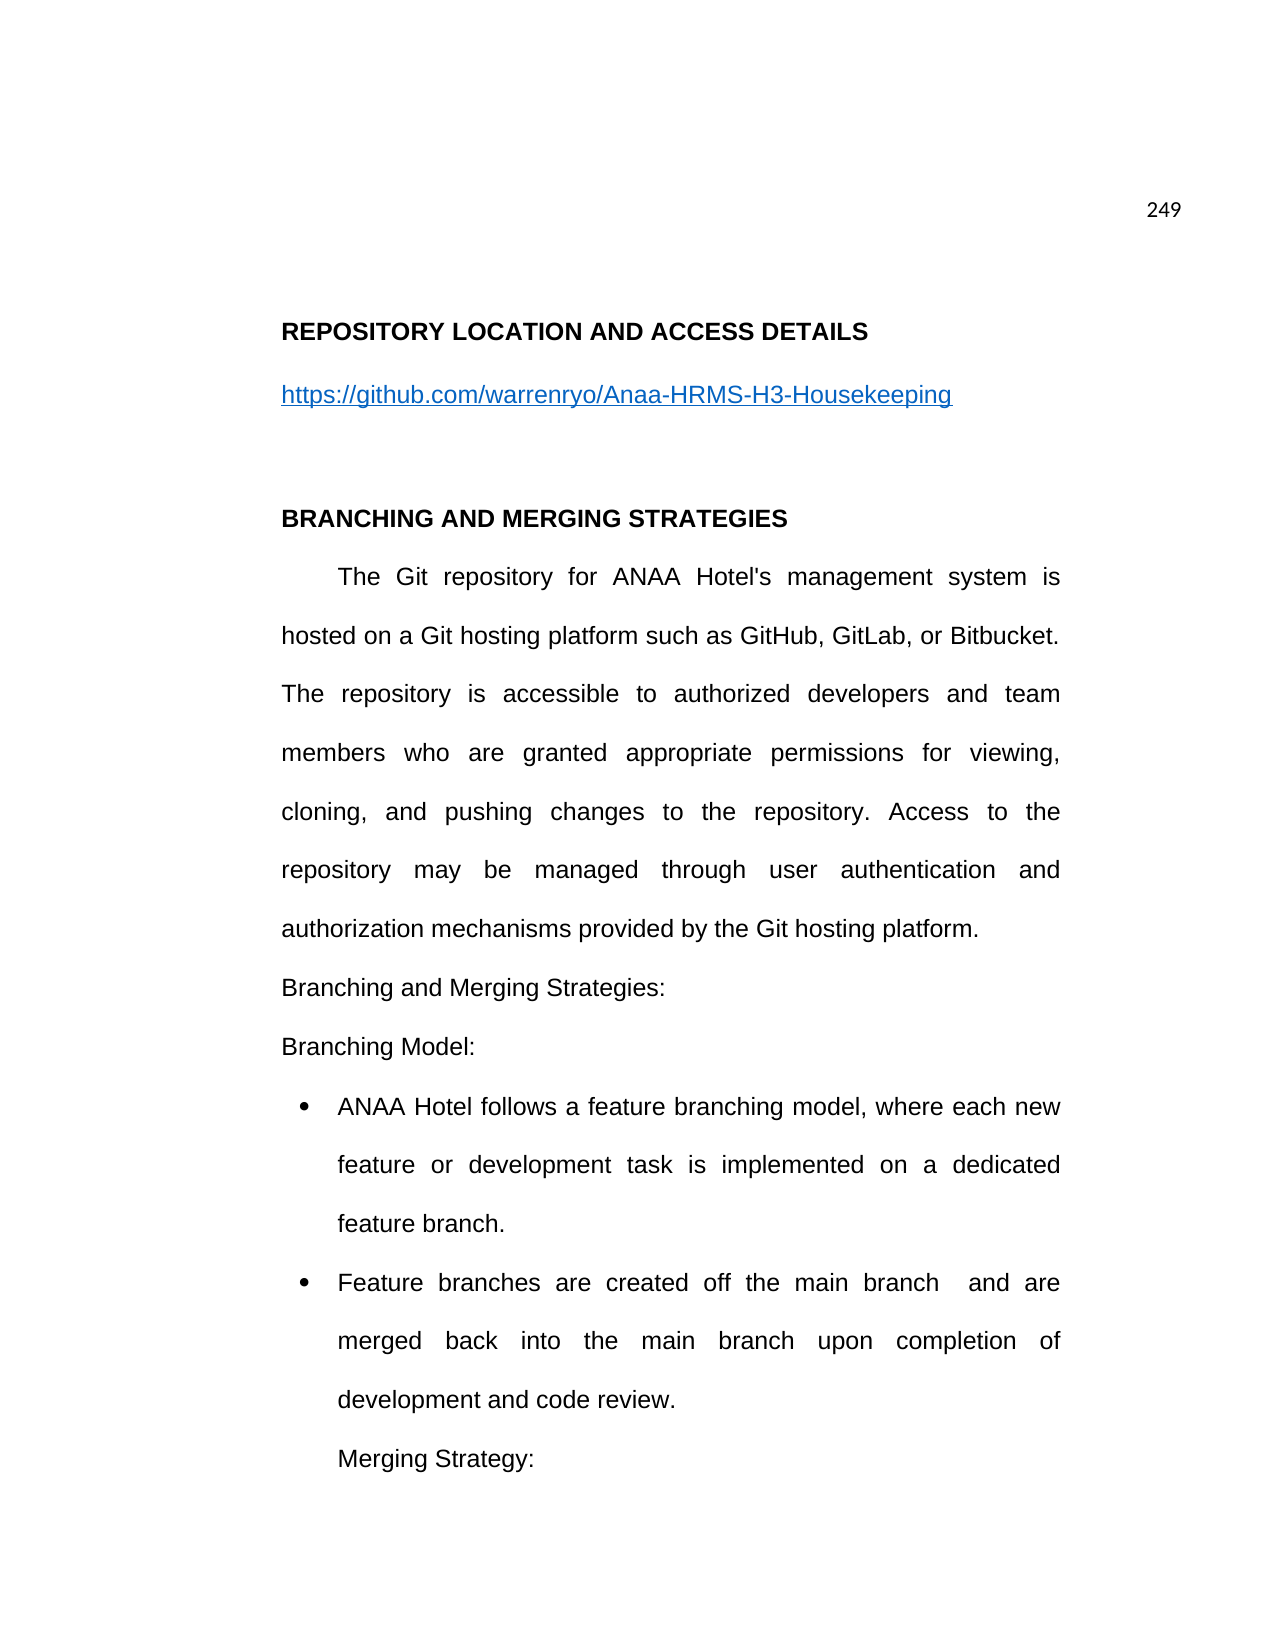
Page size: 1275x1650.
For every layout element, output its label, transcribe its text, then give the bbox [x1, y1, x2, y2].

text https://github.com/warrenryo/Anaa-HRMS-H3-Housekeeping [281, 379, 1062, 408]
text BRANCHING AND MERGING STRATEGIES [281, 504, 1062, 533]
list Feature branches are created off the main branch and are merged back into the main branch upon completion of development and code review. [300, 1268, 1062, 1414]
text The Git repository for ANAA Hotel's management system is hosted on a Git hosting platform such as GitHub, GitLab, or Bitbucket. The repository is accessible to authorized developers and team members who are granted appropriate permissions for viewing, cloning, and pushing changes to the repository. Access to the repository may be managed through user authentication and authorization mechanisms provided by the Git hosting platform. [281, 562, 1062, 943]
text Branching and Merging Strategies: [281, 973, 1062, 1002]
text REPOSITORY LOCATION AND ACCESS DETAILS [281, 317, 1062, 346]
text Merging Strategy: [337, 1444, 1062, 1473]
list ANAA Hotel follows a feature branching model, where each new feature or development task is implemented on a dedicated feature branch. [300, 1092, 1062, 1238]
text Branching Model: [281, 1032, 1062, 1061]
